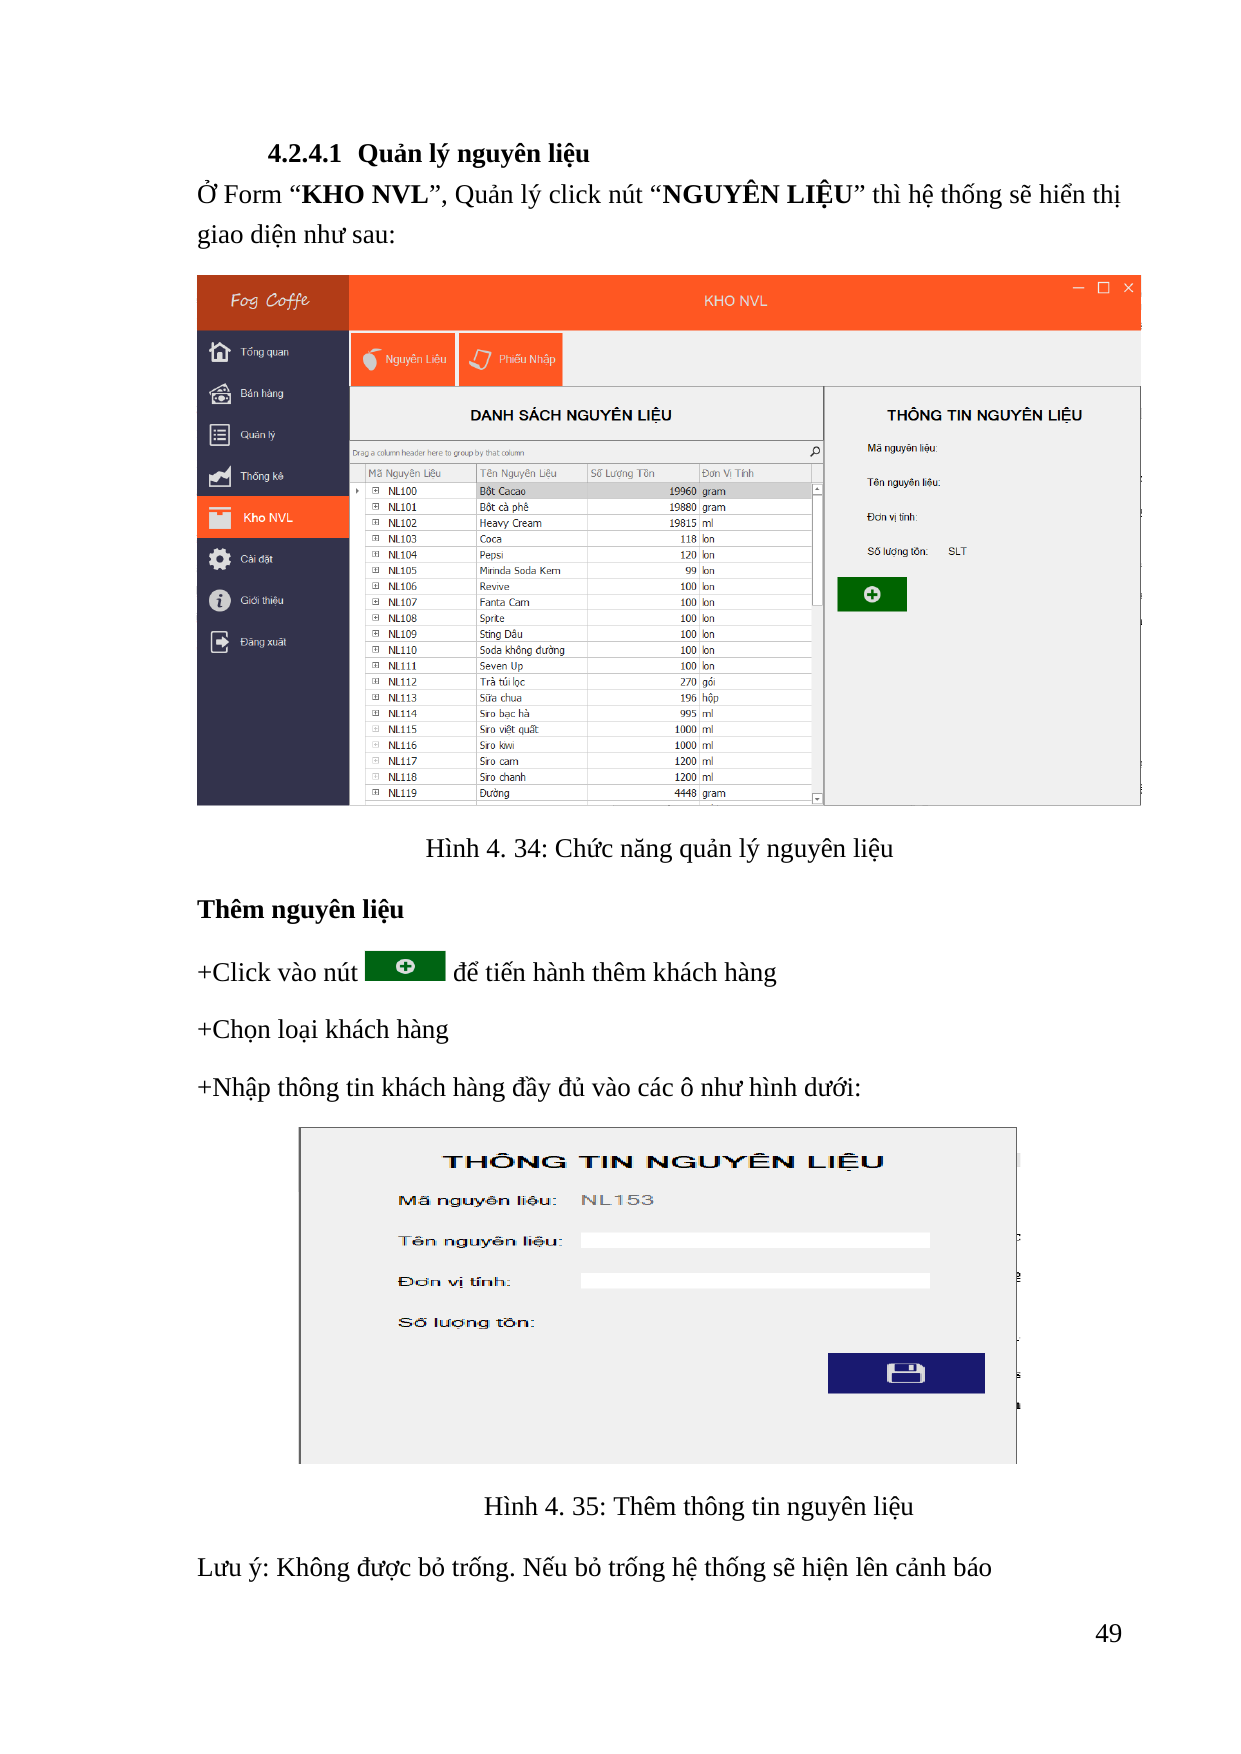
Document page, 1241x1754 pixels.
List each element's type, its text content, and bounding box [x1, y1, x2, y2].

text +Chọn loại khách hàng [197, 1013, 1122, 1045]
text Hình 4. 35: Thêm thông tin nguyên liệu [197, 1489, 1122, 1521]
picture [298, 1127, 1021, 1464]
text Ở Form “KHO NVL”, Quản lý click nút “NGUYÊN LIỆU” thì hệ thống sẽ hiển thị giao diện như sau: [197, 178, 1122, 249]
picture [364, 950, 446, 981]
picture [196, 275, 1142, 806]
text Hình 4. 34: Chức năng quản lý nguyên liệu [197, 832, 1122, 863]
text +Click vào nút để tiến hành thêm khách hàng [197, 950, 1122, 988]
text +Nhập thông tin khách hàng đầy đủ vào các ô như hình dưới: [197, 1071, 1122, 1102]
text Lưu ý: Không được bỏ trống. Nếu bỏ trống hệ thống sẽ hiện lên cảnh báo [197, 1551, 1122, 1582]
text Thêm nguyên liệu [197, 893, 1122, 924]
subtitle Quản lý nguyên liệu [268, 137, 1122, 168]
